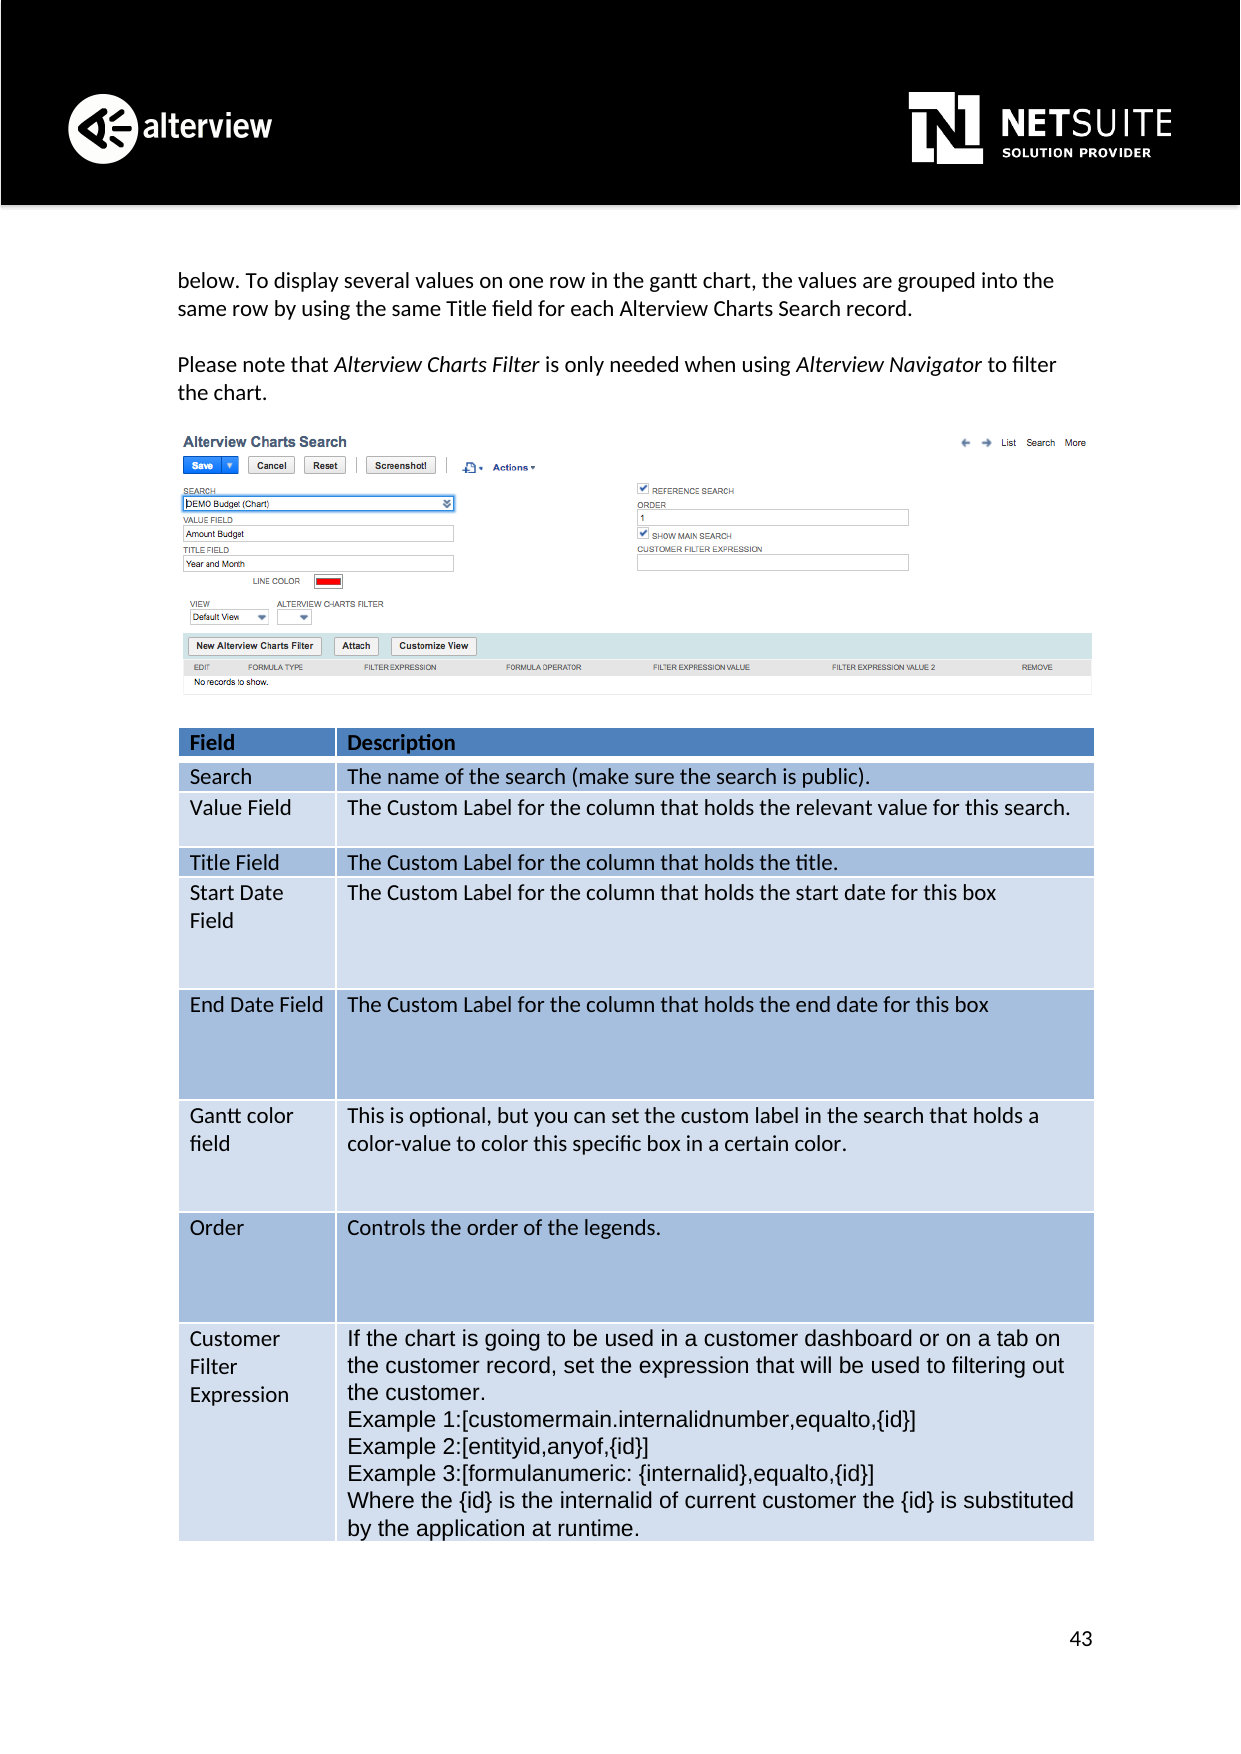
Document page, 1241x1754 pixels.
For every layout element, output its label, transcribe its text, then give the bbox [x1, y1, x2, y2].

table_cell Search [179, 763, 335, 791]
table_cell Value Field [179, 793, 335, 846]
table_cell This is optional, but you can set the custom label in the search that holds a color-value to color this specific box in a certain color. [337, 1101, 1094, 1211]
table_cell The Custom Label for the column that holds the title. [337, 848, 1094, 876]
table_cell The Custom Label for the column that holds the relevant value for this search. [337, 793, 1094, 846]
table_cell If the chart is going to be used in a customer dashboard or on a tab on the customer record, set the expression that will be used to filtering out the customer. Example 1:[customermain.internalidnumber,equalto,{id}] Example 2:[entityid,anyof,{id}] Example 3:[formulanumeric: {internalid},equalto,{id}] Where the {id} is the internalid of current customer the {id} is substituted by the application at runtime. [337, 1324, 1094, 1541]
table_cell Start Date Field [179, 878, 335, 988]
picture [64, 90, 279, 167]
table_cell Customer Filter Expression [179, 1324, 335, 1541]
picture [177, 433, 1093, 699]
table_cell Title Field [179, 848, 335, 876]
table_cell The Custom Label for the column that holds the end date for this box [337, 990, 1094, 1099]
table_cell Controls the order of the legends. [337, 1213, 1094, 1322]
table_cell The name of the search (make sure the search is public). [337, 763, 1094, 791]
table_header Description [337, 728, 1094, 756]
table_cell Order [179, 1213, 335, 1322]
text Please note that Alterview Charts Filter is only needed when using Alterview Navigator to filter the chart. [177, 350, 1092, 406]
table_cell End Date Field [179, 990, 335, 1099]
table_header Field [179, 728, 335, 756]
table_cell Gantt color field [179, 1101, 335, 1211]
table_cell The Custom Label for the column that holds the start date for this box [337, 878, 1094, 988]
